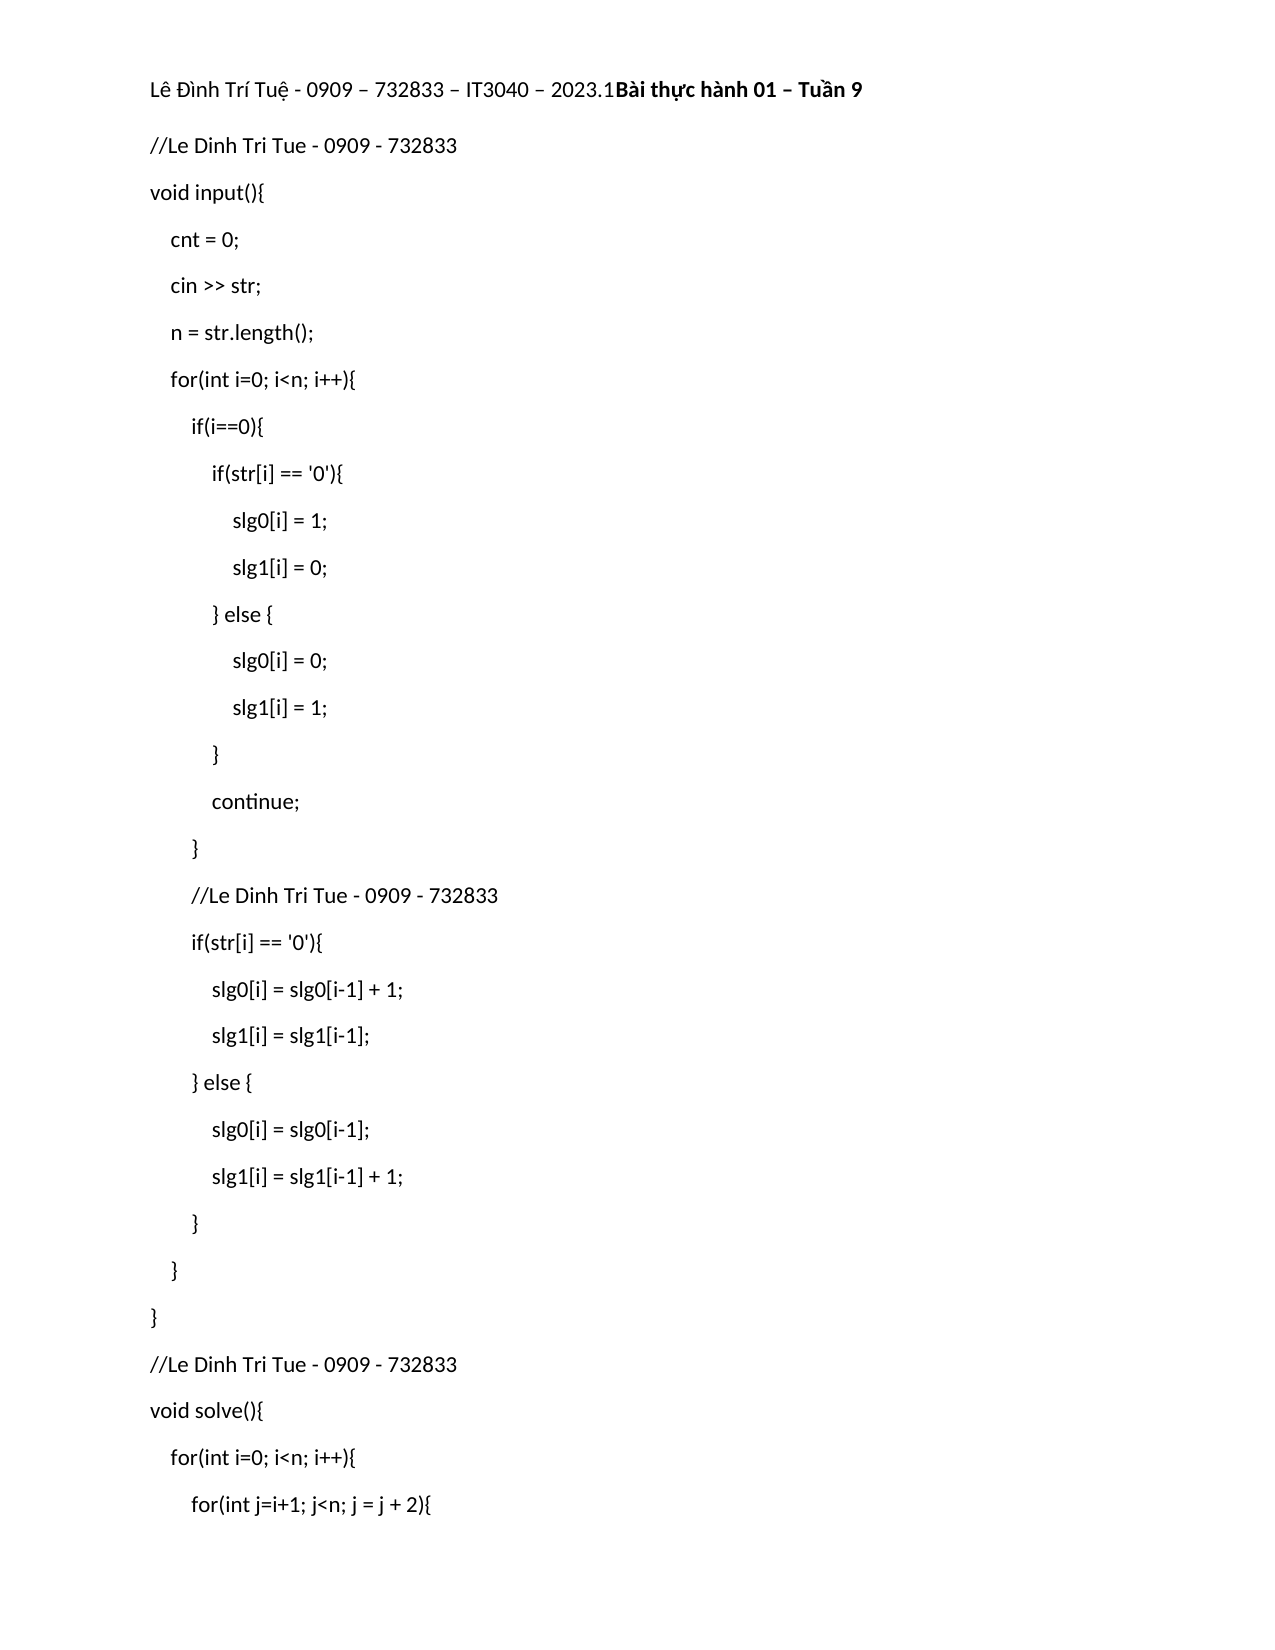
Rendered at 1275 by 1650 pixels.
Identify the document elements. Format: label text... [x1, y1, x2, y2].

text slg1[i] = 1; [150, 693, 1125, 722]
text slg0[i] = 0; [150, 647, 1125, 675]
text continue; [150, 787, 1125, 815]
text cin >> str; [150, 272, 1125, 300]
text //Le Dinh Tri Tue - 0909 - 732833 [150, 1350, 1125, 1378]
text slg1[i] = slg1[i-1] + 1; [150, 1162, 1125, 1190]
text slg1[i] = 0; [150, 553, 1125, 581]
text slg0[i] = slg0[i-1] + 1; [150, 975, 1125, 1003]
text } else { [150, 600, 1125, 628]
text if(str[i] == '0'){ [150, 459, 1125, 487]
text //Le Dinh Tri Tue - 0909 - 732833 [150, 131, 1125, 159]
text for(int i=0; i<n; i++){ [150, 365, 1125, 393]
text } [150, 834, 1125, 862]
text } else { [150, 1068, 1125, 1097]
text if(i==0){ [150, 412, 1125, 440]
text slg0[i] = 1; [150, 506, 1125, 534]
text } [150, 1303, 1125, 1331]
text //Le Dinh Tri Tue - 0909 - 732833 [150, 881, 1125, 909]
text n = str.length(); [150, 318, 1125, 347]
text cnt = 0; [150, 225, 1125, 253]
text slg1[i] = slg1[i-1]; [150, 1022, 1125, 1050]
text slg0[i] = slg0[i-1]; [150, 1115, 1125, 1143]
text if(str[i] == '0'){ [150, 928, 1125, 956]
text for(int j=i+1; j<n; j = j + 2){ [150, 1490, 1125, 1518]
text for(int i=0; i<n; i++){ [150, 1443, 1125, 1472]
text } [150, 740, 1125, 768]
text void solve(){ [150, 1397, 1125, 1425]
text } [150, 1256, 1125, 1284]
text void input(){ [150, 178, 1125, 206]
text } [150, 1209, 1125, 1237]
